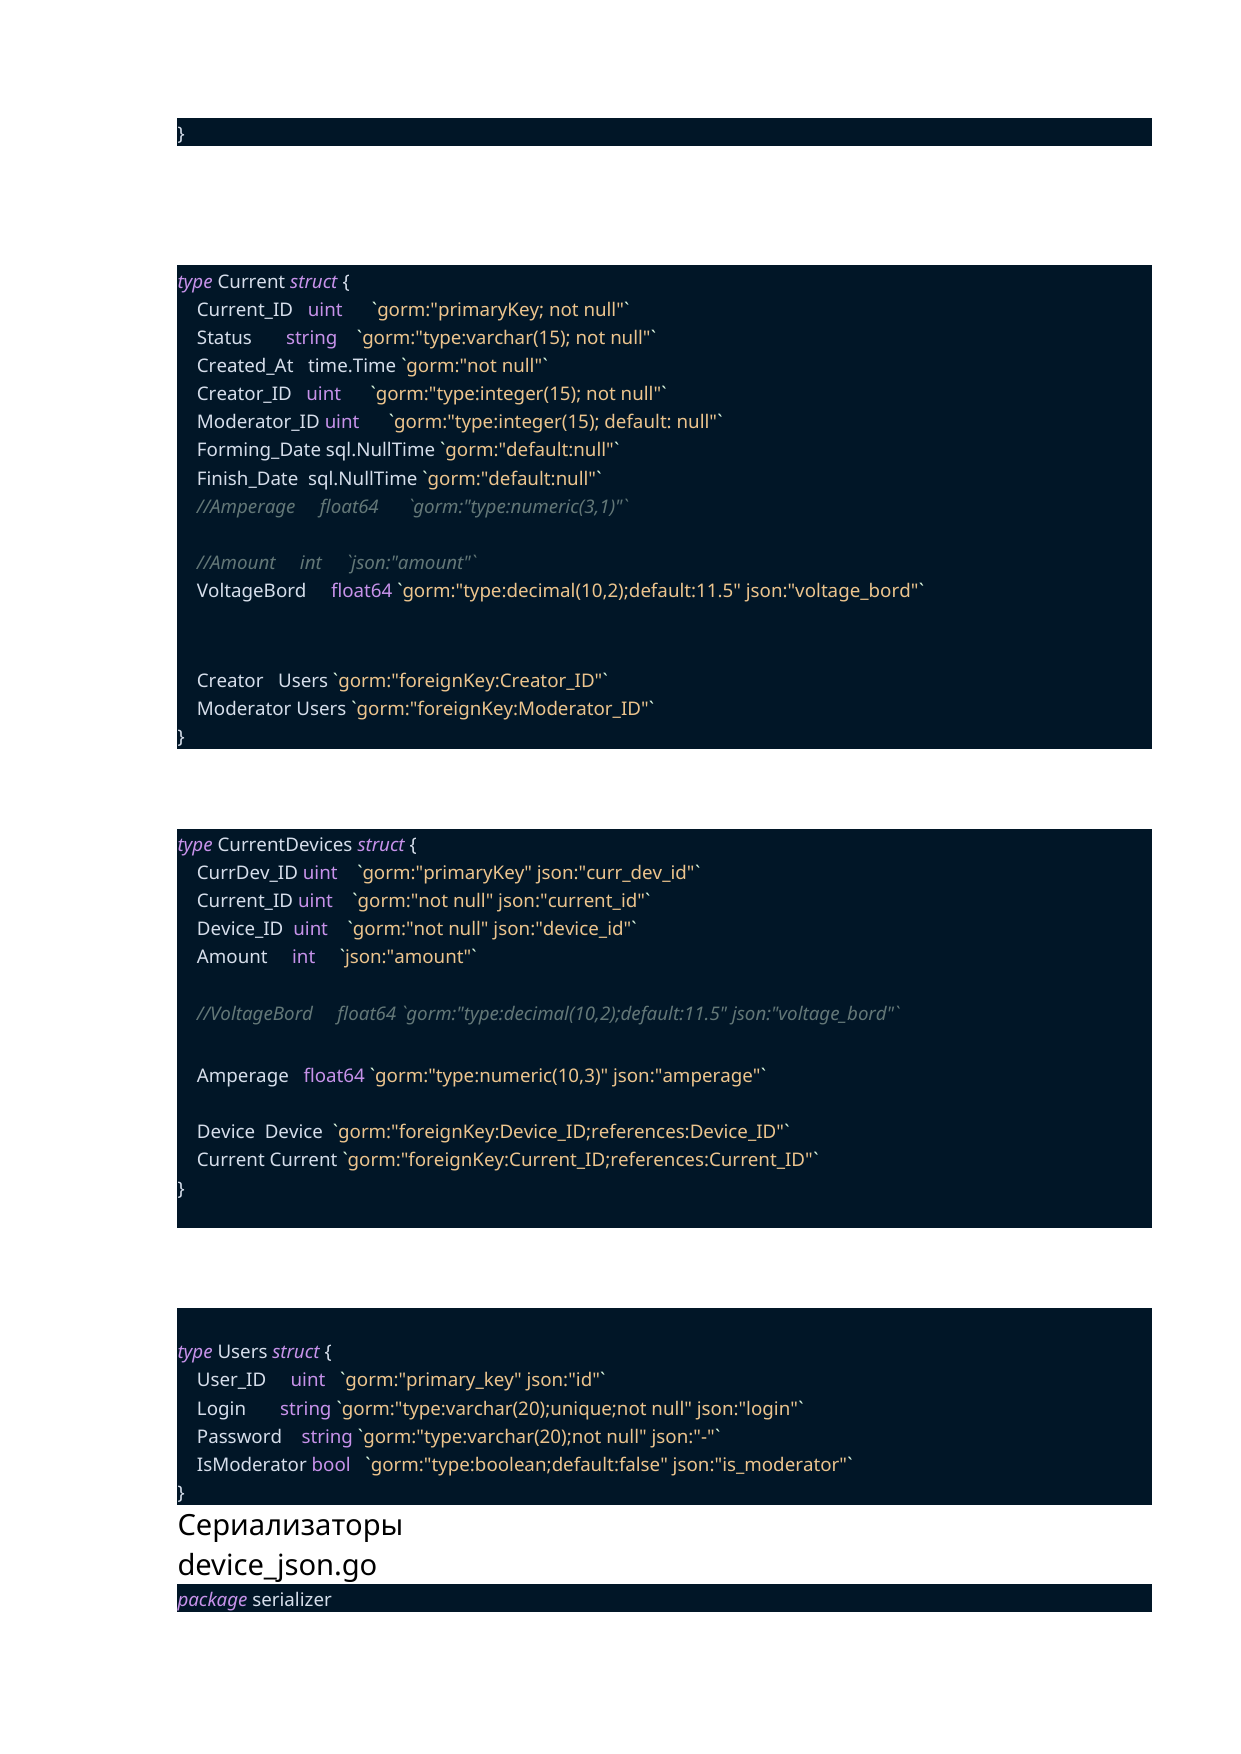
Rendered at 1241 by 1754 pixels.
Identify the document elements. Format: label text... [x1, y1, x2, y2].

text package serializer [177, 1584, 1152, 1612]
text } [177, 118, 1152, 146]
text Moderator Users `gorm:"foreignKey:Moderator_ID"` [177, 693, 1152, 721]
text Device Device `gorm:"foreignKey:Device_ID;references:Device_ID"` [177, 1116, 1152, 1144]
text //Amount int `json:"amount"` [177, 547, 1152, 575]
text type Current struct { [177, 265, 1152, 293]
text Device_ID uint `gorm:"not null" json:"device_id"` [177, 913, 1152, 941]
text } [177, 721, 1152, 749]
text } [177, 1172, 1152, 1200]
text //VoltageBord float64 `gorm:"type:decimal(10,2);default:11.5" json:"voltage_bord"` [177, 997, 1152, 1026]
text Moderator_ID uint `gorm:"type:integer(15); default: null"` [177, 406, 1152, 434]
text //Amperage float64 `gorm:"type:numeric(3,1)"` [177, 490, 1152, 518]
text device_json.go [177, 1544, 1152, 1584]
text Current_ID uint `gorm:"not null" json:"current_id"` [177, 885, 1152, 913]
text Amount int `json:"amount"` [177, 941, 1152, 969]
text type CurrentDevices struct { [177, 829, 1152, 857]
text } [177, 1477, 1152, 1505]
text Amperage float64 `gorm:"type:numeric(10,3)" json:"amperage"` [177, 1060, 1152, 1088]
text CurrDev_ID uint `gorm:"primaryKey" json:"curr_dev_id"` [177, 857, 1152, 885]
text Login string `gorm:"type:varchar(20);unique;not null" json:"login"` [177, 1392, 1152, 1420]
text Сериализаторы [177, 1505, 1152, 1544]
text Password string `gorm:"type:varchar(20);not null" json:"-"` [177, 1420, 1152, 1448]
text IsModerator bool `gorm:"type:boolean;default:false" json:"is_moderator"` [177, 1448, 1152, 1477]
text Forming_Date sql.NullTime `gorm:"default:null"` [177, 434, 1152, 462]
text Current_ID uint `gorm:"primaryKey; not null"` [177, 293, 1152, 322]
text User_ID uint `gorm:"primary_key" json:"id"` [177, 1364, 1152, 1392]
text Status string `gorm:"type:varchar(15); not null"` [177, 322, 1152, 350]
text type Users struct { [177, 1336, 1152, 1364]
text VoltageBord float64 `gorm:"type:decimal(10,2);default:11.5" json:"voltage_bord"` [177, 575, 1152, 603]
text Finish_Date sql.NullTime `gorm:"default:null"` [177, 462, 1152, 490]
text Creator Users `gorm:"foreignKey:Creator_ID"` [177, 665, 1152, 693]
text Creator_ID uint `gorm:"type:integer(15); not null"` [177, 378, 1152, 406]
text Current Current `gorm:"foreignKey:Current_ID;references:Current_ID"` [177, 1144, 1152, 1172]
text Created_At time.Time `gorm:"not null"` [177, 350, 1152, 378]
